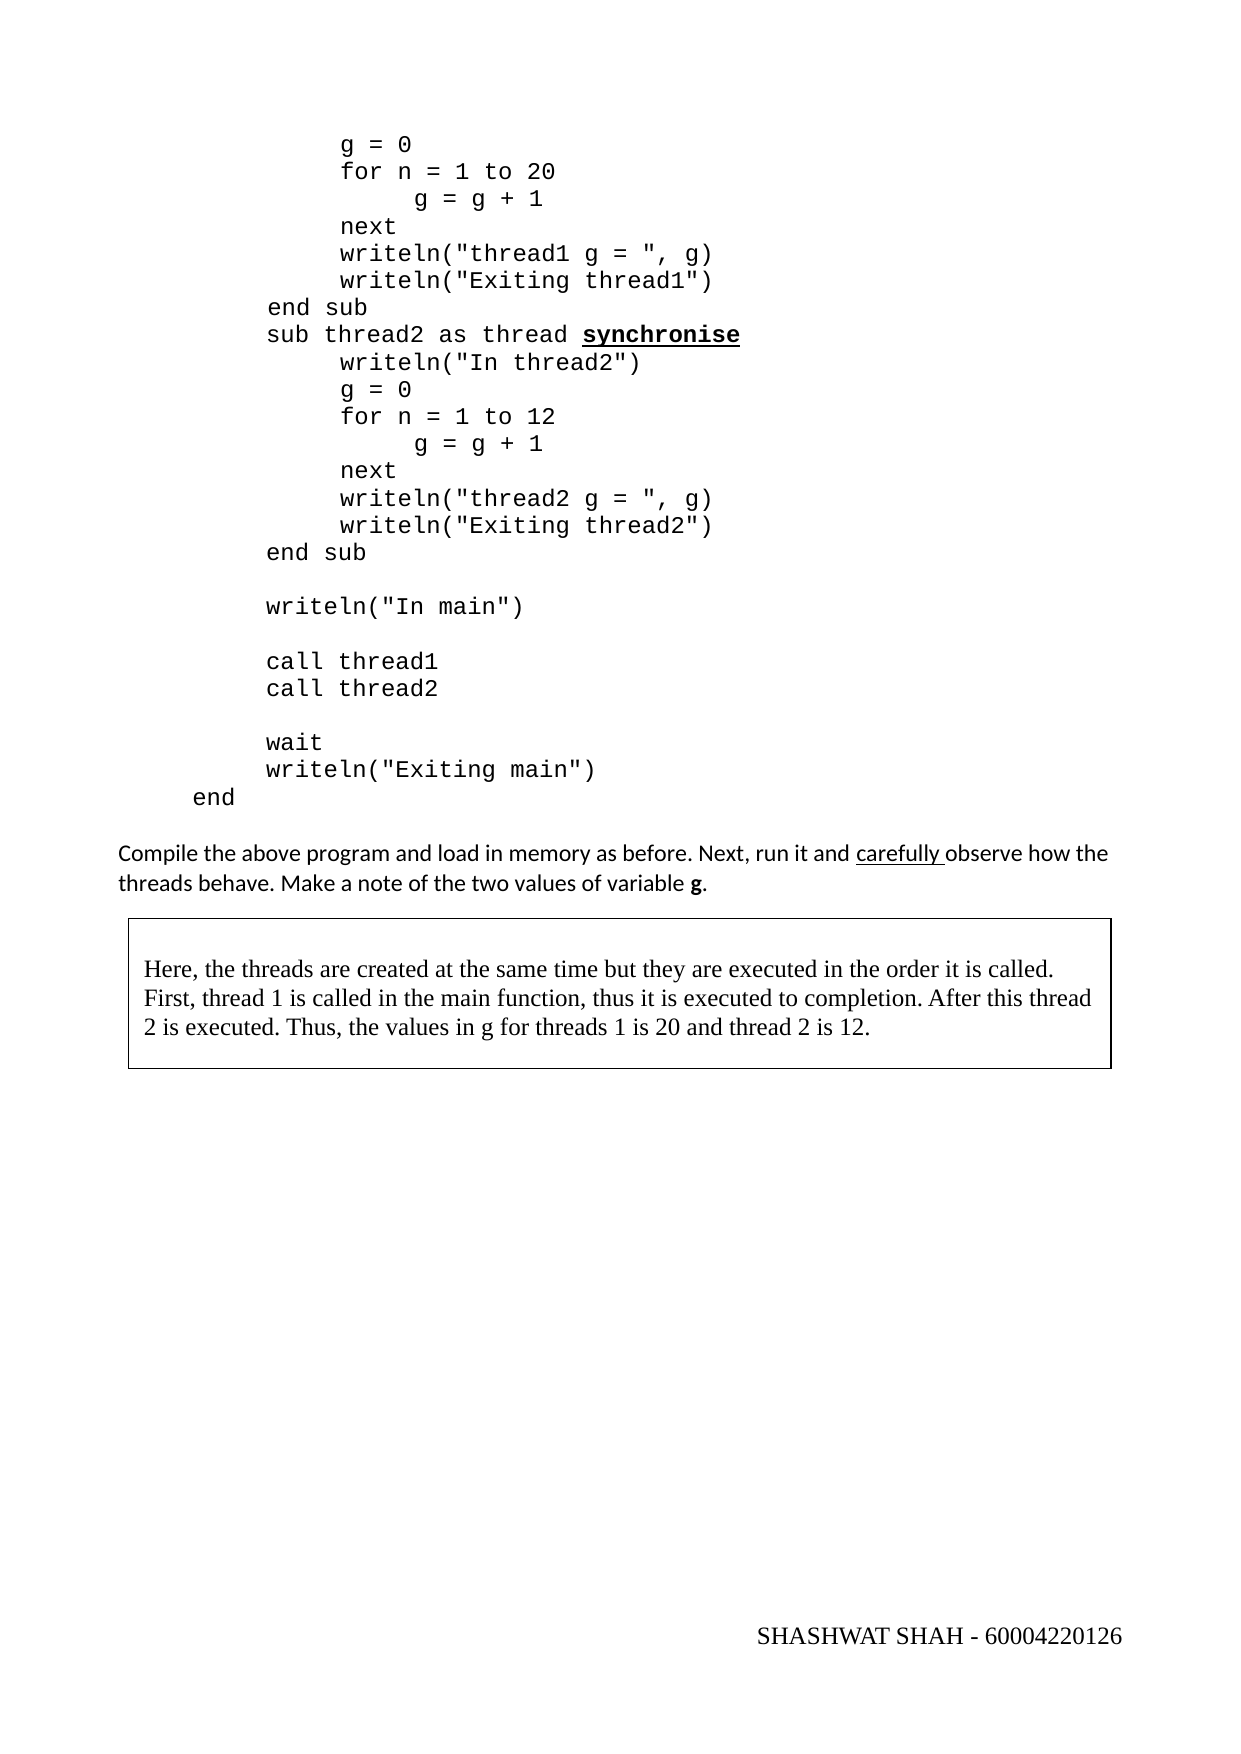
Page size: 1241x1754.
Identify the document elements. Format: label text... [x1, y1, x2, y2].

text next [267, 459, 1122, 486]
text writeln("In thread2") [267, 350, 1122, 377]
text writeln("Exiting main") [266, 758, 1122, 785]
text wait [266, 731, 1122, 758]
text for n = 1 to 20 [267, 160, 1122, 187]
text writeln("In main") [193, 595, 1122, 622]
text call thread1 [193, 649, 1122, 676]
text writeln("thread2 g = ", g) [267, 486, 1122, 513]
text g = 0 [267, 132, 1122, 160]
text writeln("thread1 g = ", g) [267, 241, 1122, 268]
text g = 0 [267, 377, 1122, 404]
text end sub [193, 540, 1122, 567]
text writeln("Exiting thread2") [267, 513, 1122, 540]
text for n = 1 to 12 [267, 404, 1122, 432]
text g = g + 1 [341, 432, 1122, 459]
text call thread2 [193, 676, 1122, 703]
text end sub [194, 296, 1122, 323]
text next [267, 214, 1122, 241]
text end [118, 785, 1122, 812]
text g = g + 1 [341, 187, 1122, 214]
text sub thread2 as thread synchronise [193, 323, 1122, 350]
text Compile the above program and load in memory as before. Next, run it and carefully observe how the threads behave. Make a note of the two values of variable g. [118, 838, 1122, 897]
text writeln("Exiting thread1") [267, 268, 1122, 296]
